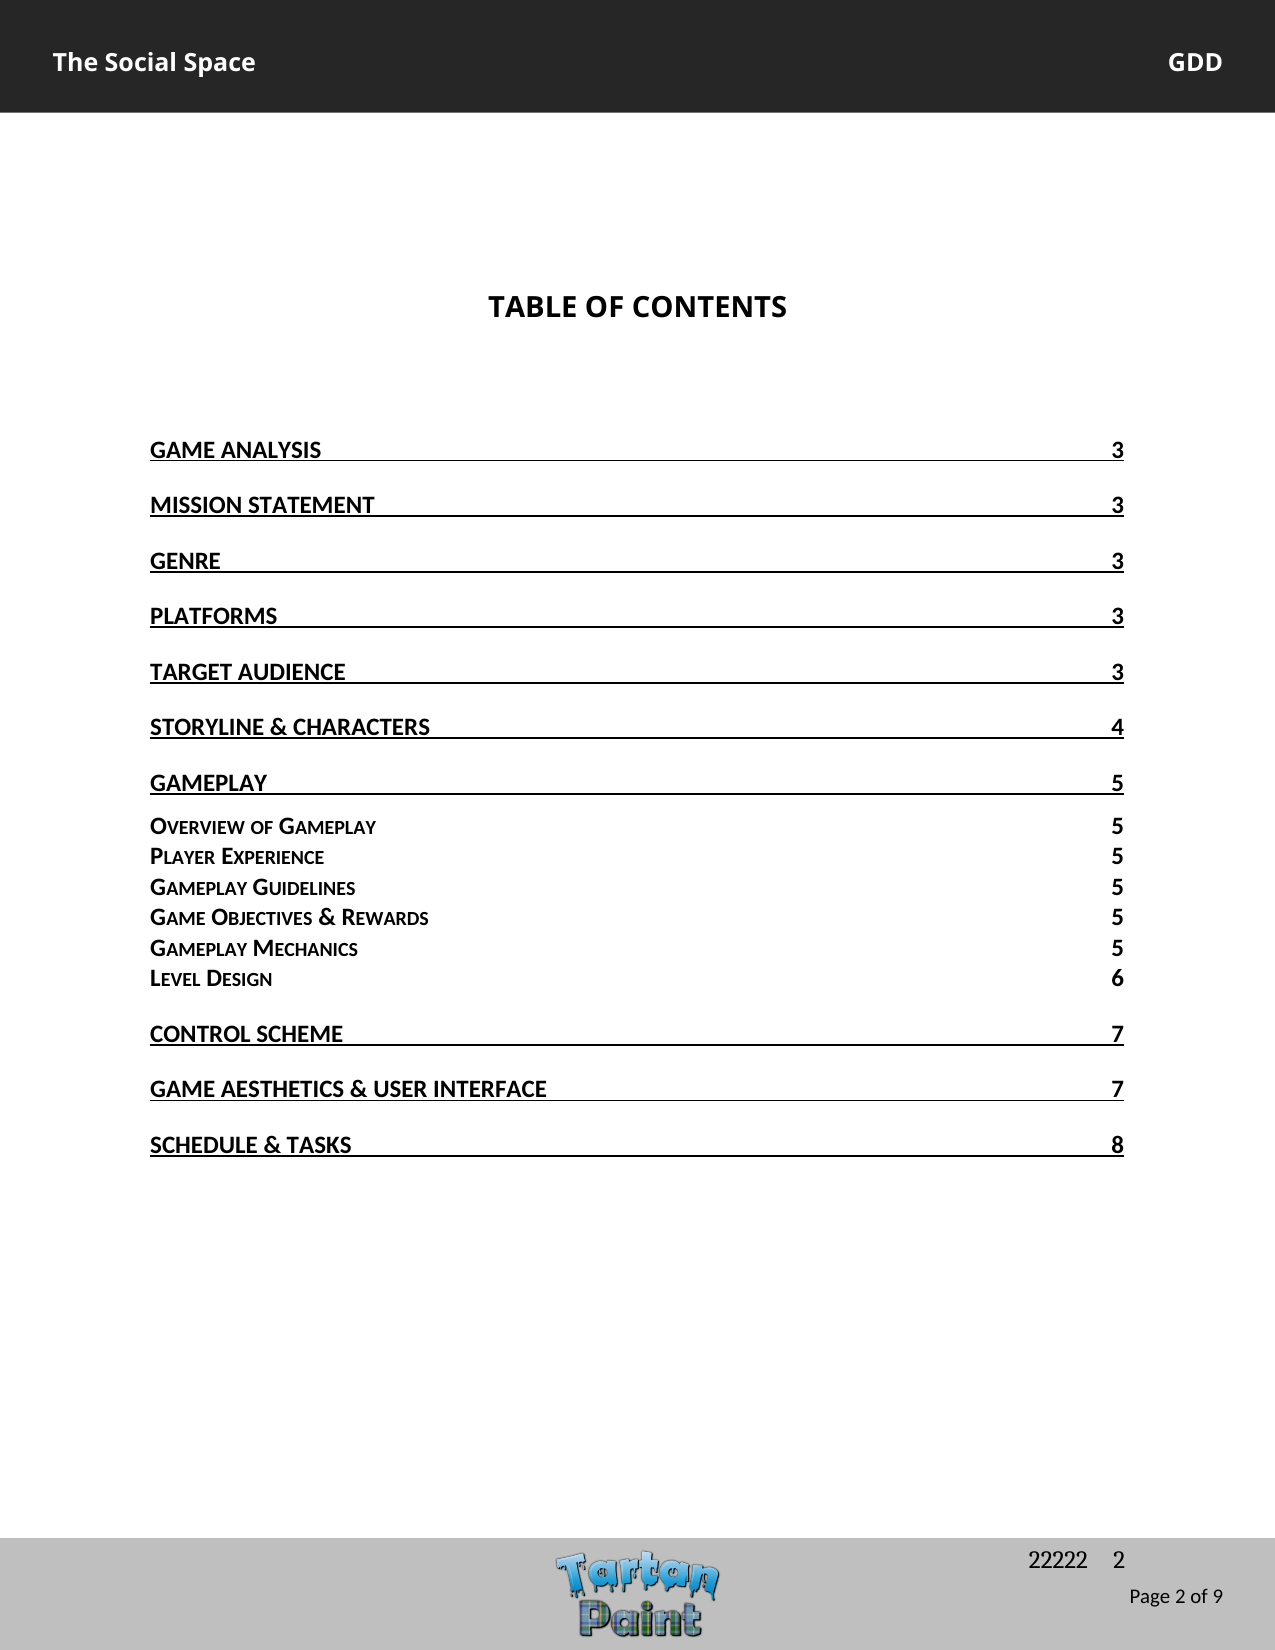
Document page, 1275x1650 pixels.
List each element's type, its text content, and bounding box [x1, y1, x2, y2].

text Control Scheme 7 [150, 1018, 1125, 1048]
text Gameplay Mechanics 5 [150, 932, 1125, 962]
text Game Analysis 3 [150, 434, 1125, 464]
picture [551, 1545, 725, 1643]
text Player Experience 5 [150, 840, 1125, 871]
text Storyline & Characters 4 [150, 711, 1125, 742]
text Overview of Gameplay 5 [150, 810, 1125, 840]
text Target Audience 3 [150, 656, 1125, 686]
text Mission Statement 3 [150, 489, 1125, 520]
text Schedule & Tasks 8 [150, 1129, 1125, 1159]
text Gameplay Guidelines 5 [150, 871, 1125, 901]
text Level Design 6 [150, 962, 1125, 993]
text Platforms 3 [150, 600, 1125, 631]
text Game Objectives & Rewards 5 [150, 901, 1125, 932]
text Gameplay 5 [150, 767, 1125, 797]
text Game Aesthetics & User Interface 7 [150, 1073, 1125, 1104]
text Genre 3 [150, 545, 1125, 575]
